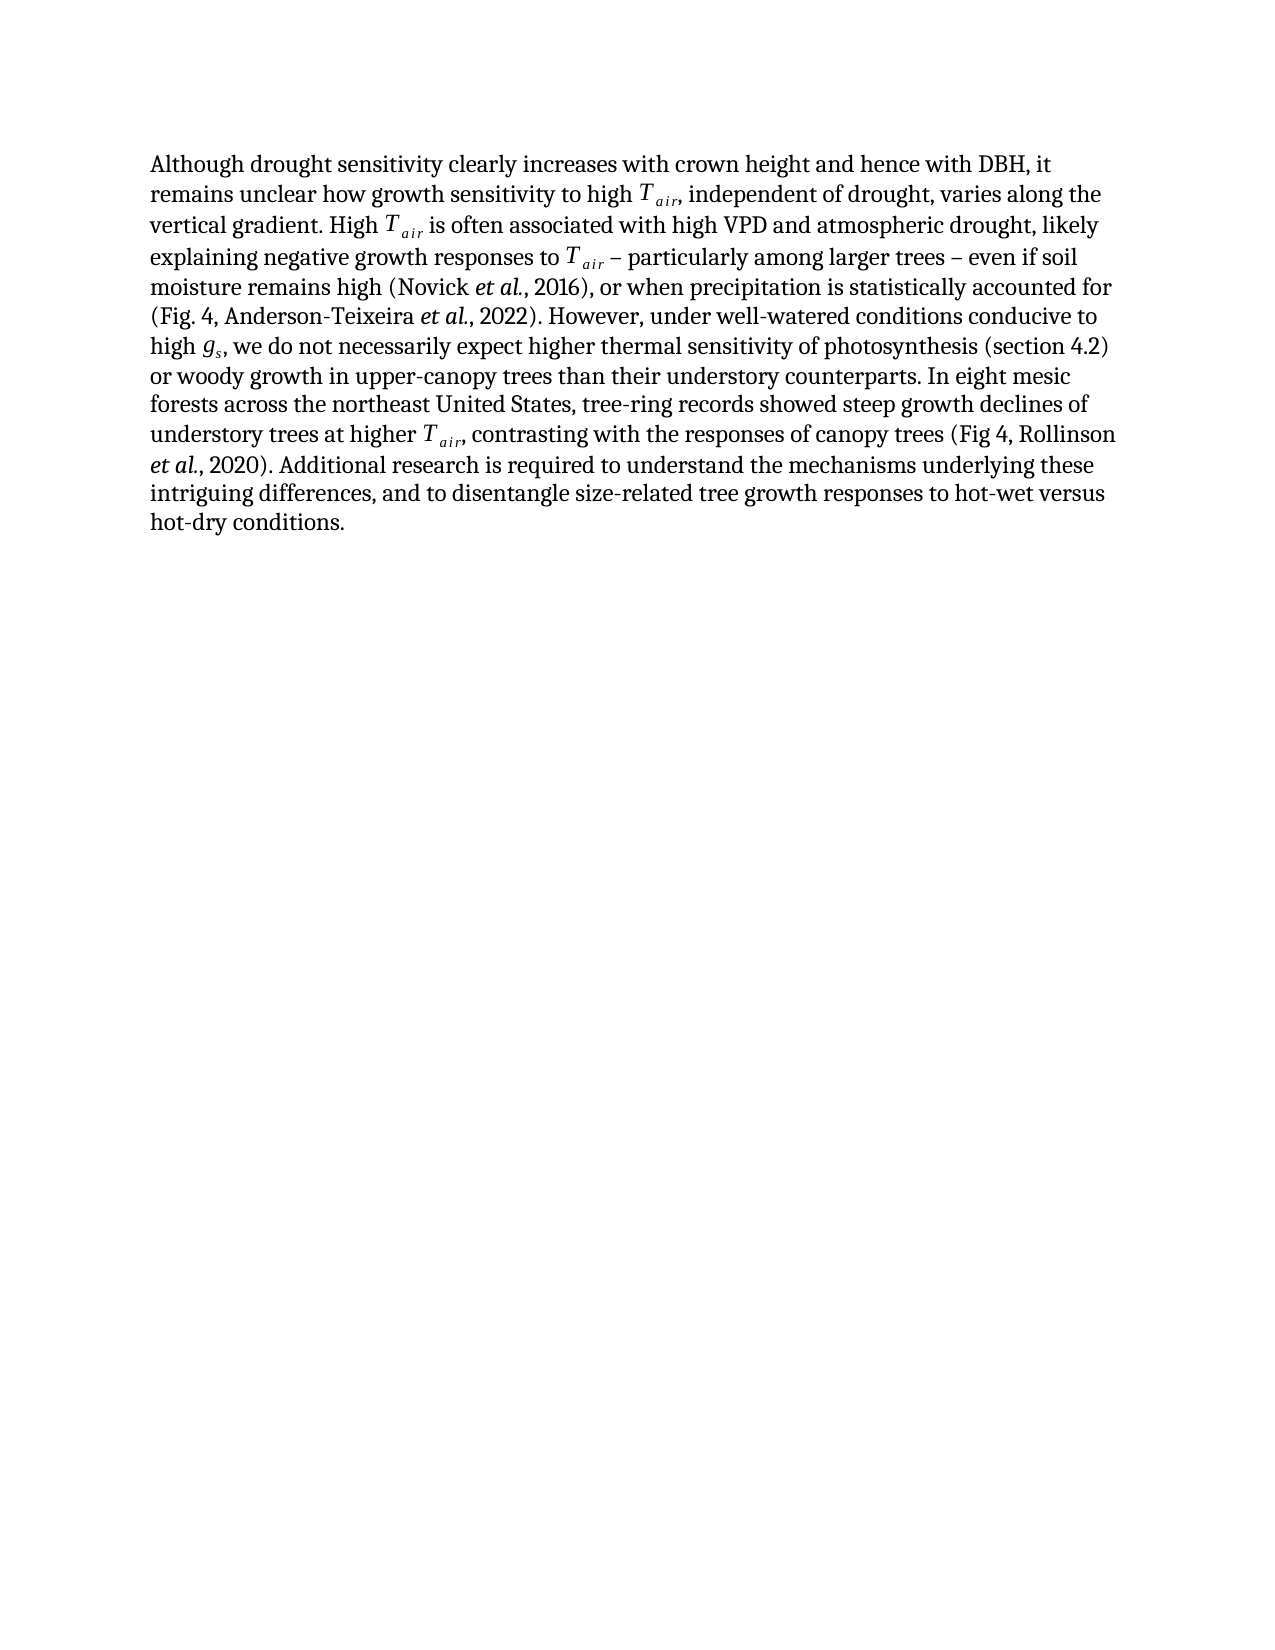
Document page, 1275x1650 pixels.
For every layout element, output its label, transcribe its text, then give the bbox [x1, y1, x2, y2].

text Although drought sensitivity clearly increases with crown height and hence with DBH, it remains unclear how growth sensitivity to high , independent of drought, varies along the vertical gradient. High is often associated with high VPD and atmospheric drought, likely explaining negative growth responses to – particularly among larger trees – even if soil moisture remains high (Novick et al., 2016), or when precipitation is statistically accounted for (Fig. 4, Anderson-Teixeira et al., 2022). However, under well-watered conditions conducive to high , we do not necessarily expect higher thermal sensitivity of photosynthesis (section 4.2) or woody growth in upper-canopy trees than their understory counterparts. In eight mesic forests across the northeast United States, tree-ring records showed steep growth declines of understory trees at higher , contrasting with the responses of canopy trees (Fig 4, Rollinson et al., 2020). Additional research is required to understand the mechanisms underlying these intriguing differences, and to disentangle size-related tree growth responses to hot-wet versus hot-dry conditions. [150, 150, 1125, 537]
